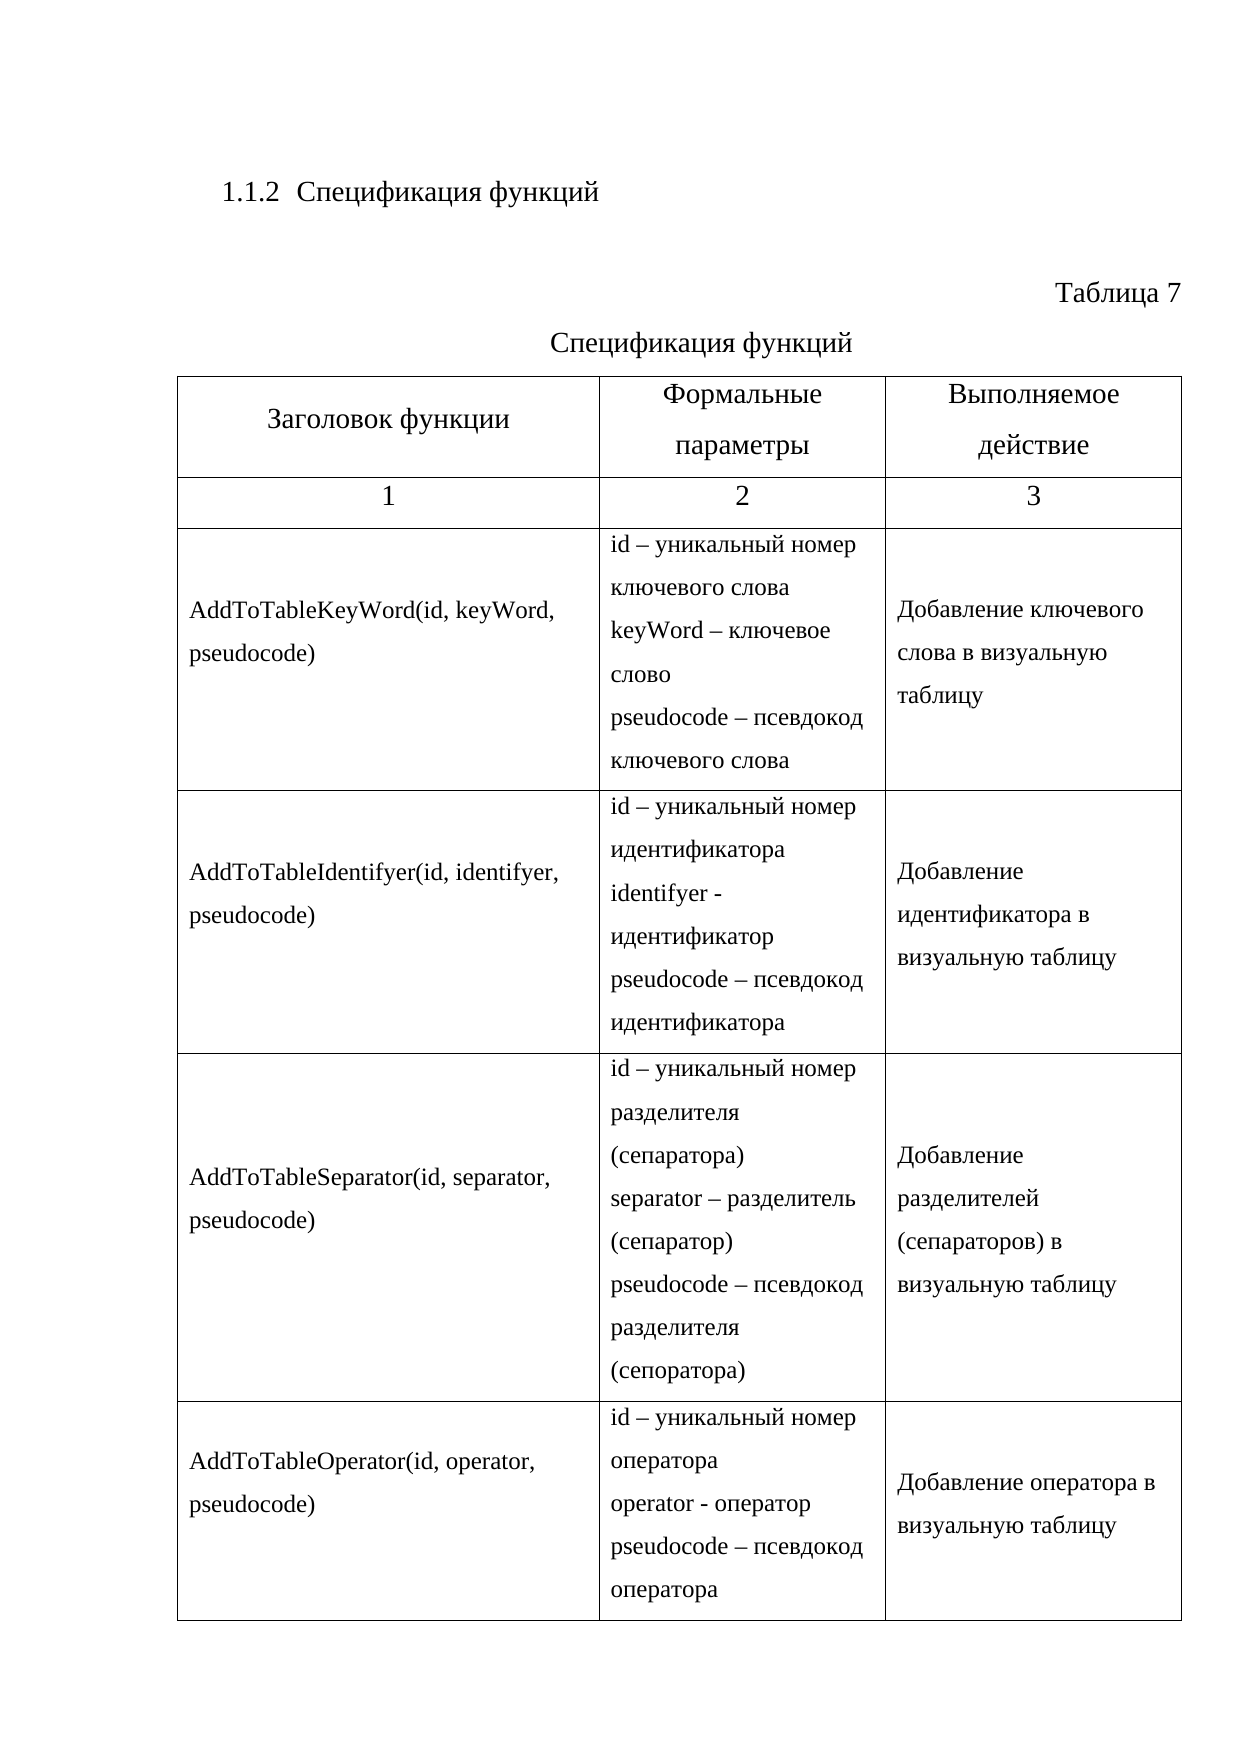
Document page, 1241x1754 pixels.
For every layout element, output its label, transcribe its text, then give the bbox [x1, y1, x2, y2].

table_cell 2 [600, 478, 885, 528]
table_cell id – уникальный номер ключевого слова keyWord – ключевое слово pseudocode – псевдокод ключевого слова [600, 529, 885, 790]
table_cell AddToTableOperator(id, operator, pseudocode) [178, 1402, 599, 1620]
table_cell Добавление ключевого слова в визуальную таблицу [886, 529, 1181, 790]
table_header Выполняемое действие [886, 377, 1181, 477]
table_header Формальные параметры [600, 377, 885, 477]
table_cell id – уникальный номер оператора operator - оператор pseudocode – псевдокод оператора [600, 1402, 885, 1620]
table_cell 3 [886, 478, 1181, 528]
table_cell Добавление оператора в визуальную таблицу [886, 1402, 1181, 1620]
table_cell Добавление разделителей (сепараторов) в визуальную таблицу [886, 1054, 1181, 1401]
subtitle Спецификация функций [221, 174, 1181, 208]
table_cell 1 [178, 478, 599, 528]
table_cell AddToTableKeyWord(id, keyWord, pseudocode) [178, 529, 599, 790]
table_header Заголовок функции [178, 377, 599, 477]
table_cell AddToTableSeparator(id, separator, pseudocode) [178, 1054, 599, 1401]
table_cell Добавление идентификатора в визуальную таблицу [886, 791, 1181, 1052]
text Таблица 7 [221, 275, 1181, 308]
table_cell AddToTableIdentifyer(id, identifyer, pseudocode) [178, 791, 599, 1052]
text Спецификация функций [221, 325, 1181, 359]
table_cell id – уникальный номер разделителя (сепаратора) separator – разделитель (сепаратор) pseudocode – псевдокод разделителя (сепоратора) [600, 1054, 885, 1401]
table_cell id – уникальный номер идентификатора identifyer - идентификатор pseudocode – псевдокод идентификатора [600, 791, 885, 1052]
